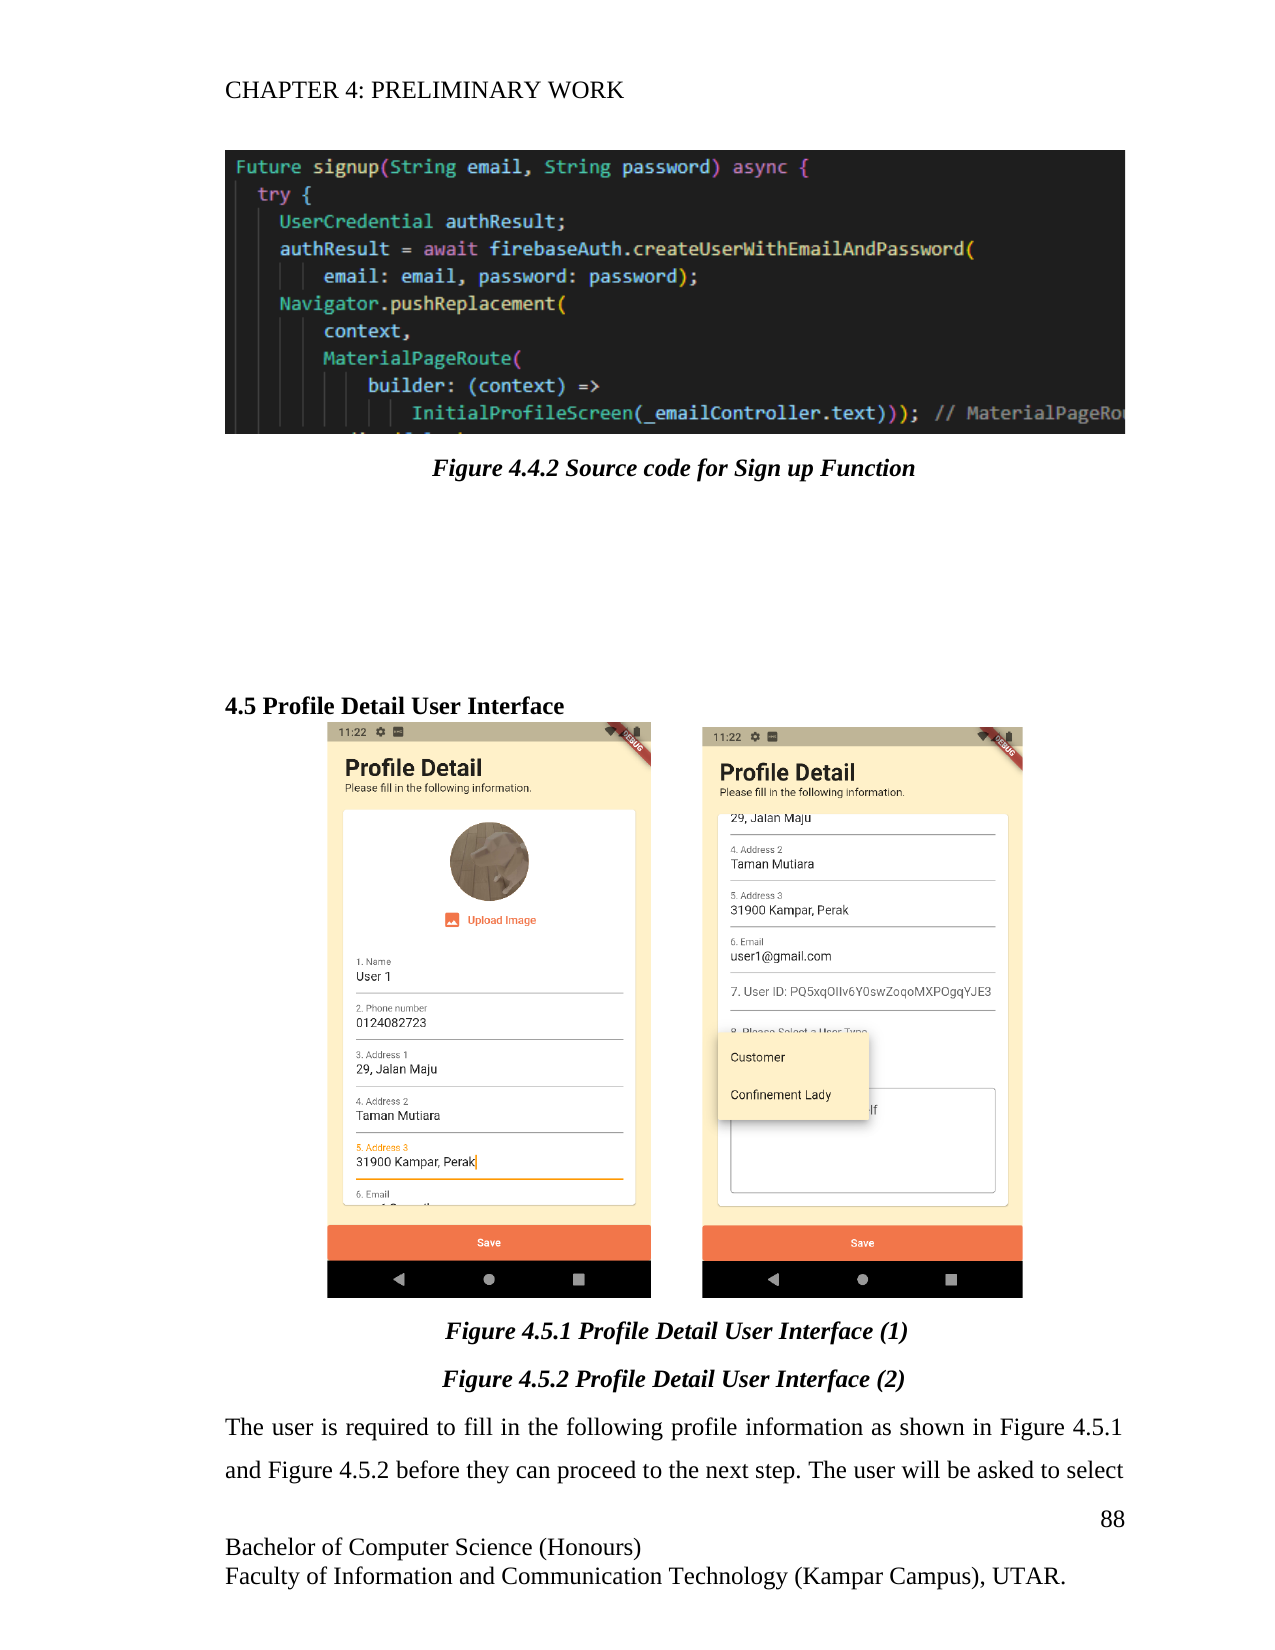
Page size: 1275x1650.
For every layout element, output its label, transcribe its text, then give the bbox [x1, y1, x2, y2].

text Figure 4.5.1 Profile Detail User Interface (1) [225, 1316, 1125, 1345]
picture [225, 150, 1125, 434]
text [225, 1412, 1125, 1483]
picture [702, 727, 1023, 1298]
subtitle 4.5 Profile Detail User Interface [225, 691, 1125, 720]
text Figure 4.5.2 Profile Detail User Interface (2) [225, 1364, 1125, 1393]
text Figure 4.4.2 Source code for Sign up Function [225, 453, 1125, 481]
picture [327, 722, 651, 1298]
